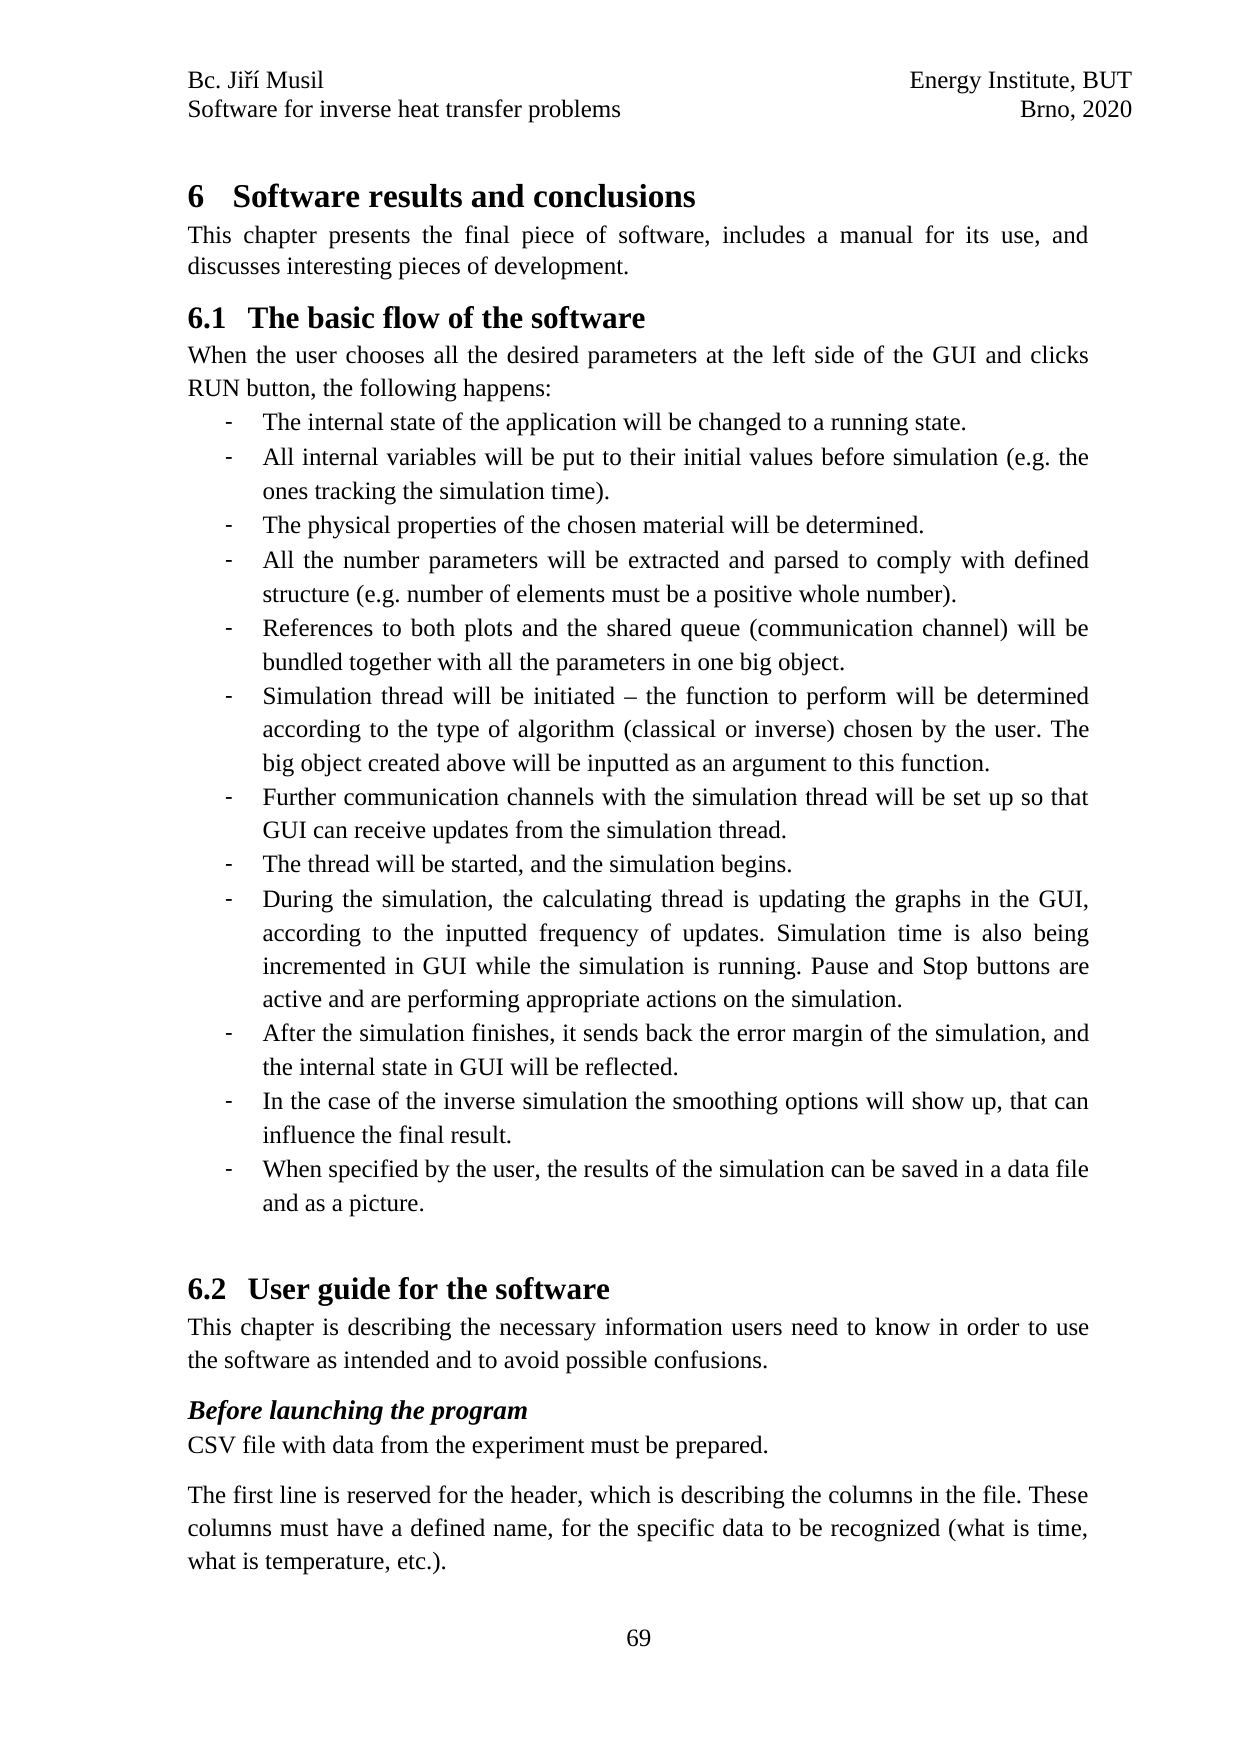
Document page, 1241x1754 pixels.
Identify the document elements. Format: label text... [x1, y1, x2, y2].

list In the case of the inverse simulation the smoothing options will show up, that can influence the final result. [225, 1085, 1090, 1149]
text This chapter is describing the necessary information users need to know in order to use the software as intended and to avoid possible confusions. [187, 1312, 1090, 1373]
list After the simulation finishes, it sends back the error margin of the simulation, and the internal state in GUI will be reflected. [225, 1017, 1090, 1081]
list All the number parameters will be extracted and parsed to comply with defined structure (e.g. number of elements must be a positive whole number). [225, 544, 1090, 608]
text CSV file with data from the experiment must be prepared. [187, 1430, 1090, 1459]
list During the simulation, the calculating thread is updating the graphs in the GUI, according to the inputted frequency of updates. Simulation time is also being incremented in GUI while the simulation is running. Pause and Stop buttons are active and are performing appropriate actions on the simulation. [225, 883, 1090, 1013]
list References to both plots and the shared queue (communication channel) will be bundled together with all the parameters in one big object. [225, 612, 1090, 676]
subtitle Software results and conclusions [187, 176, 1090, 214]
list All internal variables will be put to their initial values before simulation (e.g. the ones tracking the simulation time). [225, 441, 1090, 505]
list The physical properties of the chosen material will be determined. [225, 509, 1090, 540]
text When the user chooses all the desired parameters at the left side of the GUI and clicks RUN button, the following happens: [187, 340, 1090, 402]
text This chapter presents the final piece of software, includes a manual for its use, and discusses interesting pieces of development. [187, 220, 1090, 280]
text The first line is reserved for the header, which is describing the columns in the file. These columns must have a defined name, for the specific data to be recognized (what is time, what is temperature, etc.). [187, 1480, 1090, 1574]
subtitle Before launching the program [187, 1394, 1090, 1426]
list Simulation thread will be initiated – the function to perform will be determined according to the type of algorithm (classical or inverse) chosen by the user. The big object created above will be inputted as an argument to this function. [225, 680, 1090, 776]
list The thread will be started, and the simulation begins. [225, 848, 1090, 879]
list The internal state of the application will be changed to a running state. [225, 406, 1090, 437]
subtitle The basic flow of the software [187, 299, 1090, 335]
list Further communication channels with the simulation thread will be set up so that GUI can receive updates from the simulation thread. [225, 781, 1090, 844]
list When specified by the user, the results of the simulation can be saved in a data file and as a picture. [225, 1153, 1090, 1216]
subtitle User guide for the software [187, 1270, 1090, 1306]
